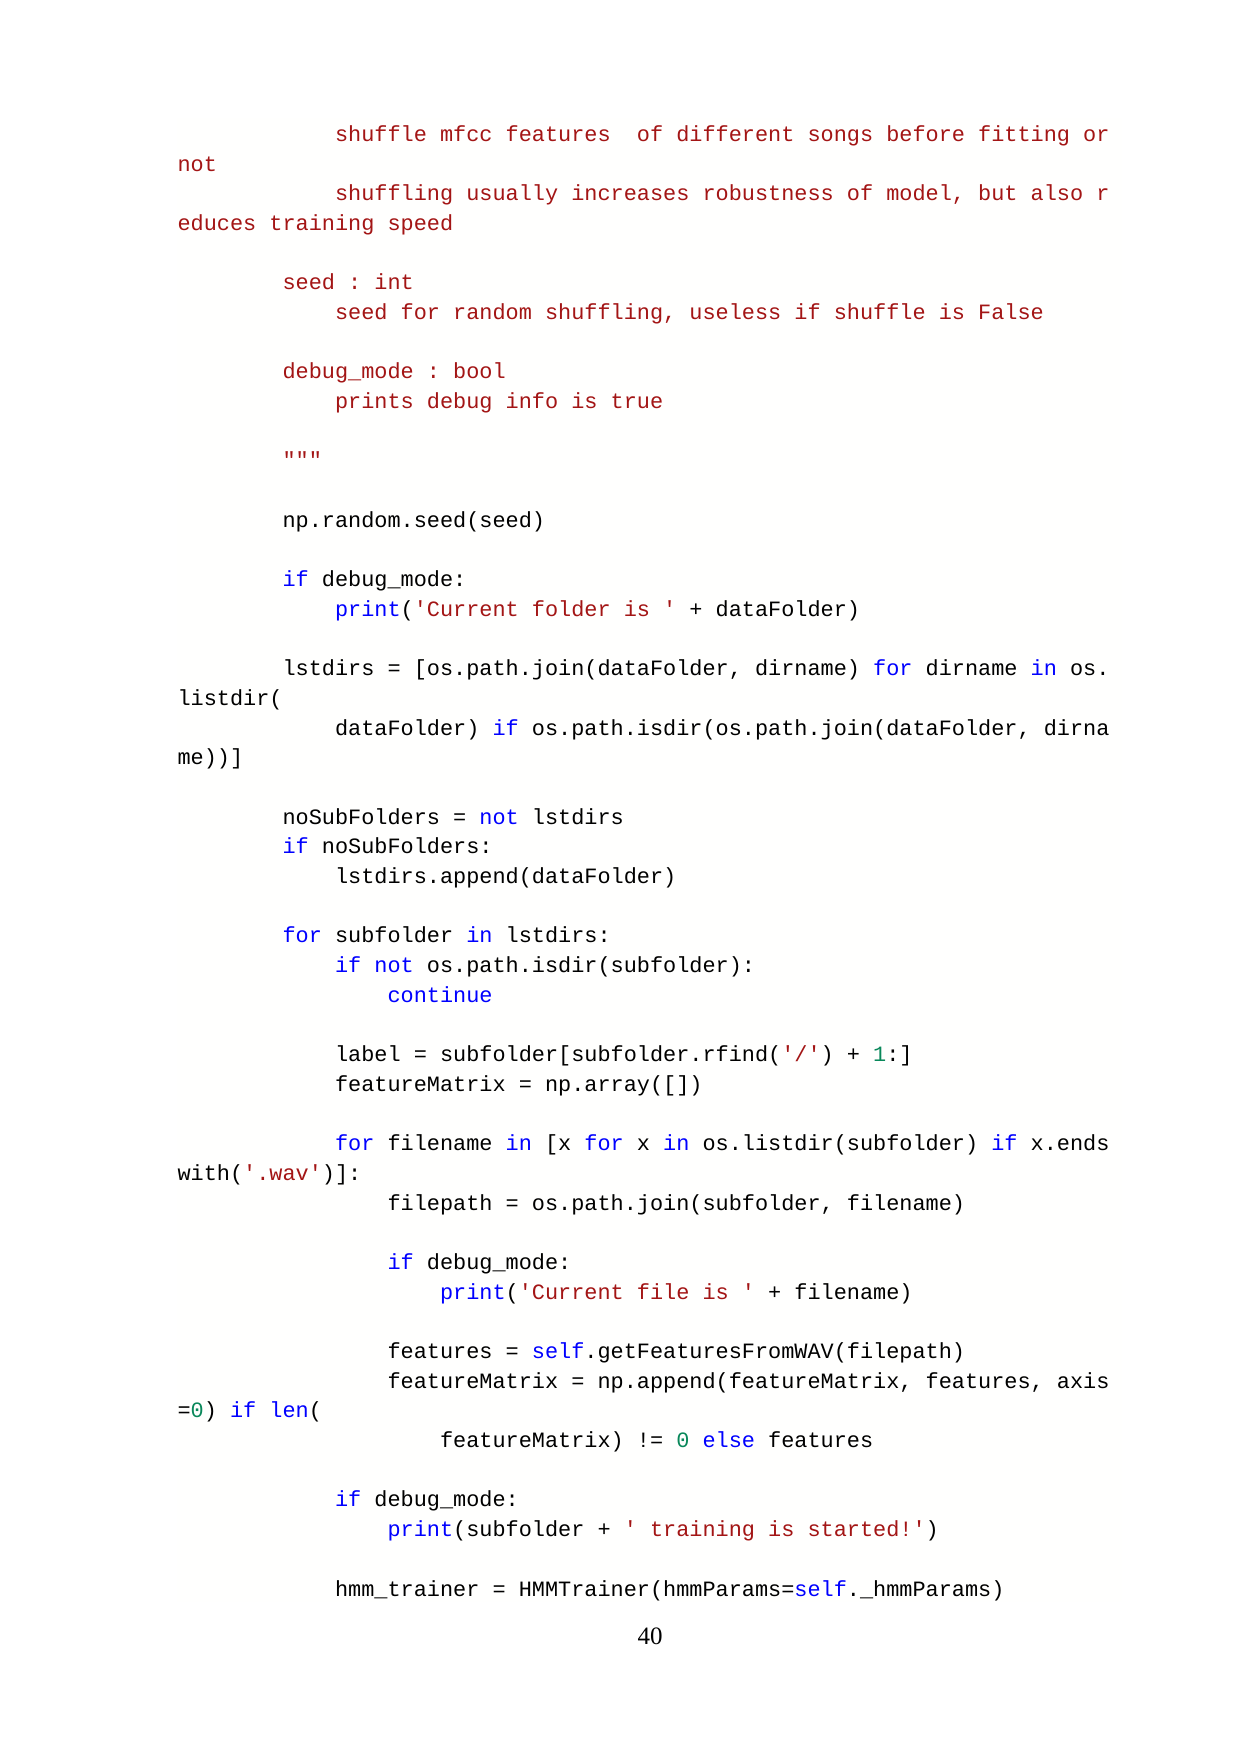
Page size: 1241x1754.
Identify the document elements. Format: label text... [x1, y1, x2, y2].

text lstdirs = [os.path.join(dataFolder, dirname) for dirname in os.listdir( [177, 652, 1122, 712]
text seed for random shuffling, useless if shuffle is False [177, 296, 1122, 326]
text featureMatrix) != 0 else features [177, 1424, 1122, 1454]
text dataFolder) if os.path.isdir(os.path.join(dataFolder, dirname))] [177, 712, 1122, 771]
text for subfolder in lstdirs: [177, 920, 1122, 949]
text shuffle mfcc features of different songs before fitting or not [177, 118, 1122, 177]
text features = self.getFeaturesFromWAV(filepath) [177, 1335, 1122, 1365]
text noSubFolders = not lstdirs [177, 801, 1122, 831]
text print('Current folder is ' + dataFolder) [177, 593, 1122, 623]
text if debug_mode: [177, 563, 1122, 593]
text continue [177, 979, 1122, 1009]
text print('Current file is ' + filename) [177, 1276, 1122, 1306]
text label = subfolder[subfolder.rfind('/') + 1:] [177, 1038, 1122, 1068]
text hmm_trainer = HMMTrainer(hmmParams=self._hmmParams) [177, 1573, 1122, 1602]
text featureMatrix = np.array([]) [177, 1068, 1122, 1098]
text prints debug info is true [177, 385, 1122, 415]
text for filename in [x for x in os.listdir(subfolder) if x.endswith('.wav')]: [177, 1127, 1122, 1187]
text print(subfolder + ' training is started!') [177, 1513, 1122, 1543]
text np.random.seed(seed) [177, 504, 1122, 534]
text if noSubFolders: [177, 831, 1122, 860]
text shuffling usually increases robustness of model, but also reduces training speed [177, 177, 1122, 237]
text if debug_mode: [177, 1484, 1122, 1513]
text debug_mode : bool [177, 356, 1122, 385]
text filepath = os.path.join(subfolder, filename) [177, 1187, 1122, 1217]
text if debug_mode: [177, 1246, 1122, 1276]
text lstdirs.append(dataFolder) [177, 860, 1122, 890]
text seed : int [177, 267, 1122, 296]
text featureMatrix = np.append(featureMatrix, features, axis=0) if len( [177, 1365, 1122, 1424]
text """ [177, 445, 1122, 474]
text if not os.path.isdir(subfolder): [177, 949, 1122, 979]
